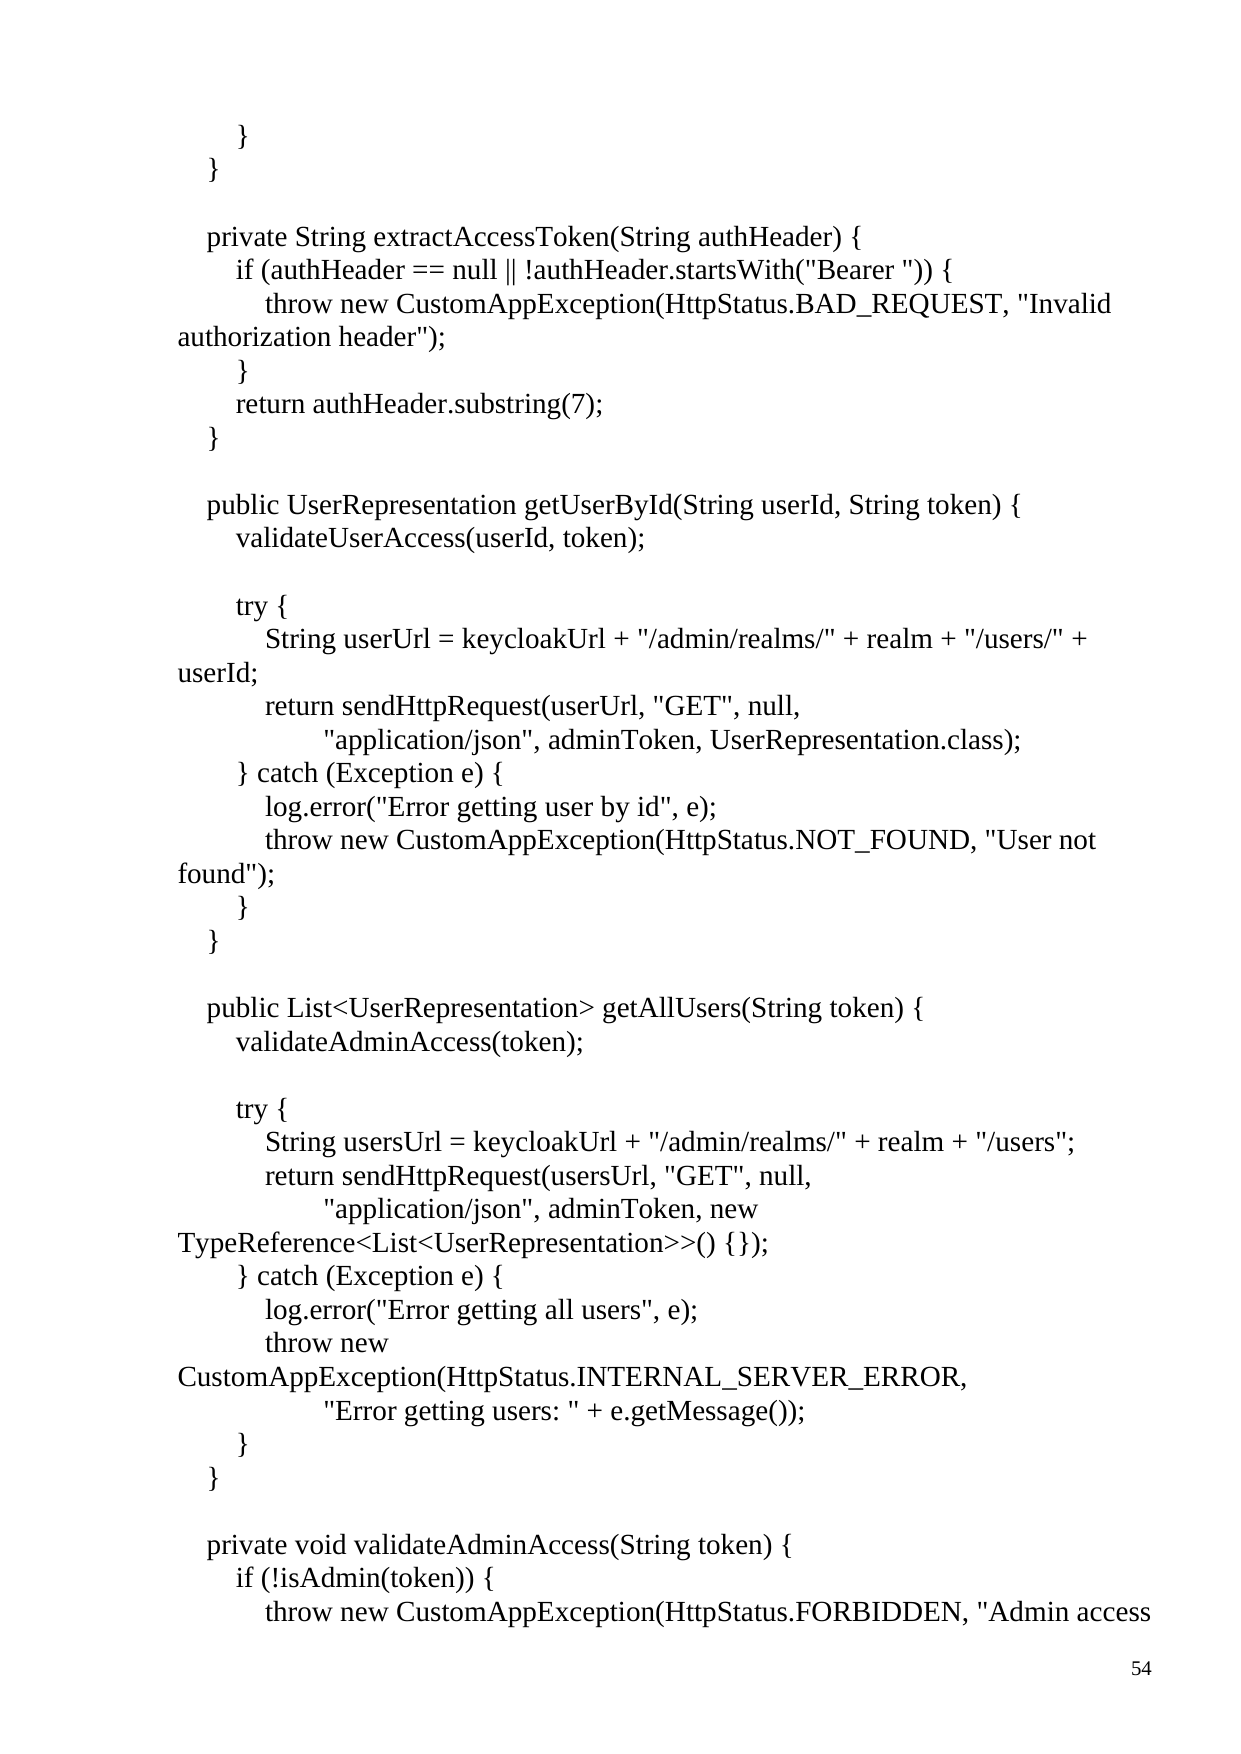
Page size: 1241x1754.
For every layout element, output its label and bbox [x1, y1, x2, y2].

text [177, 118, 1152, 1627]
